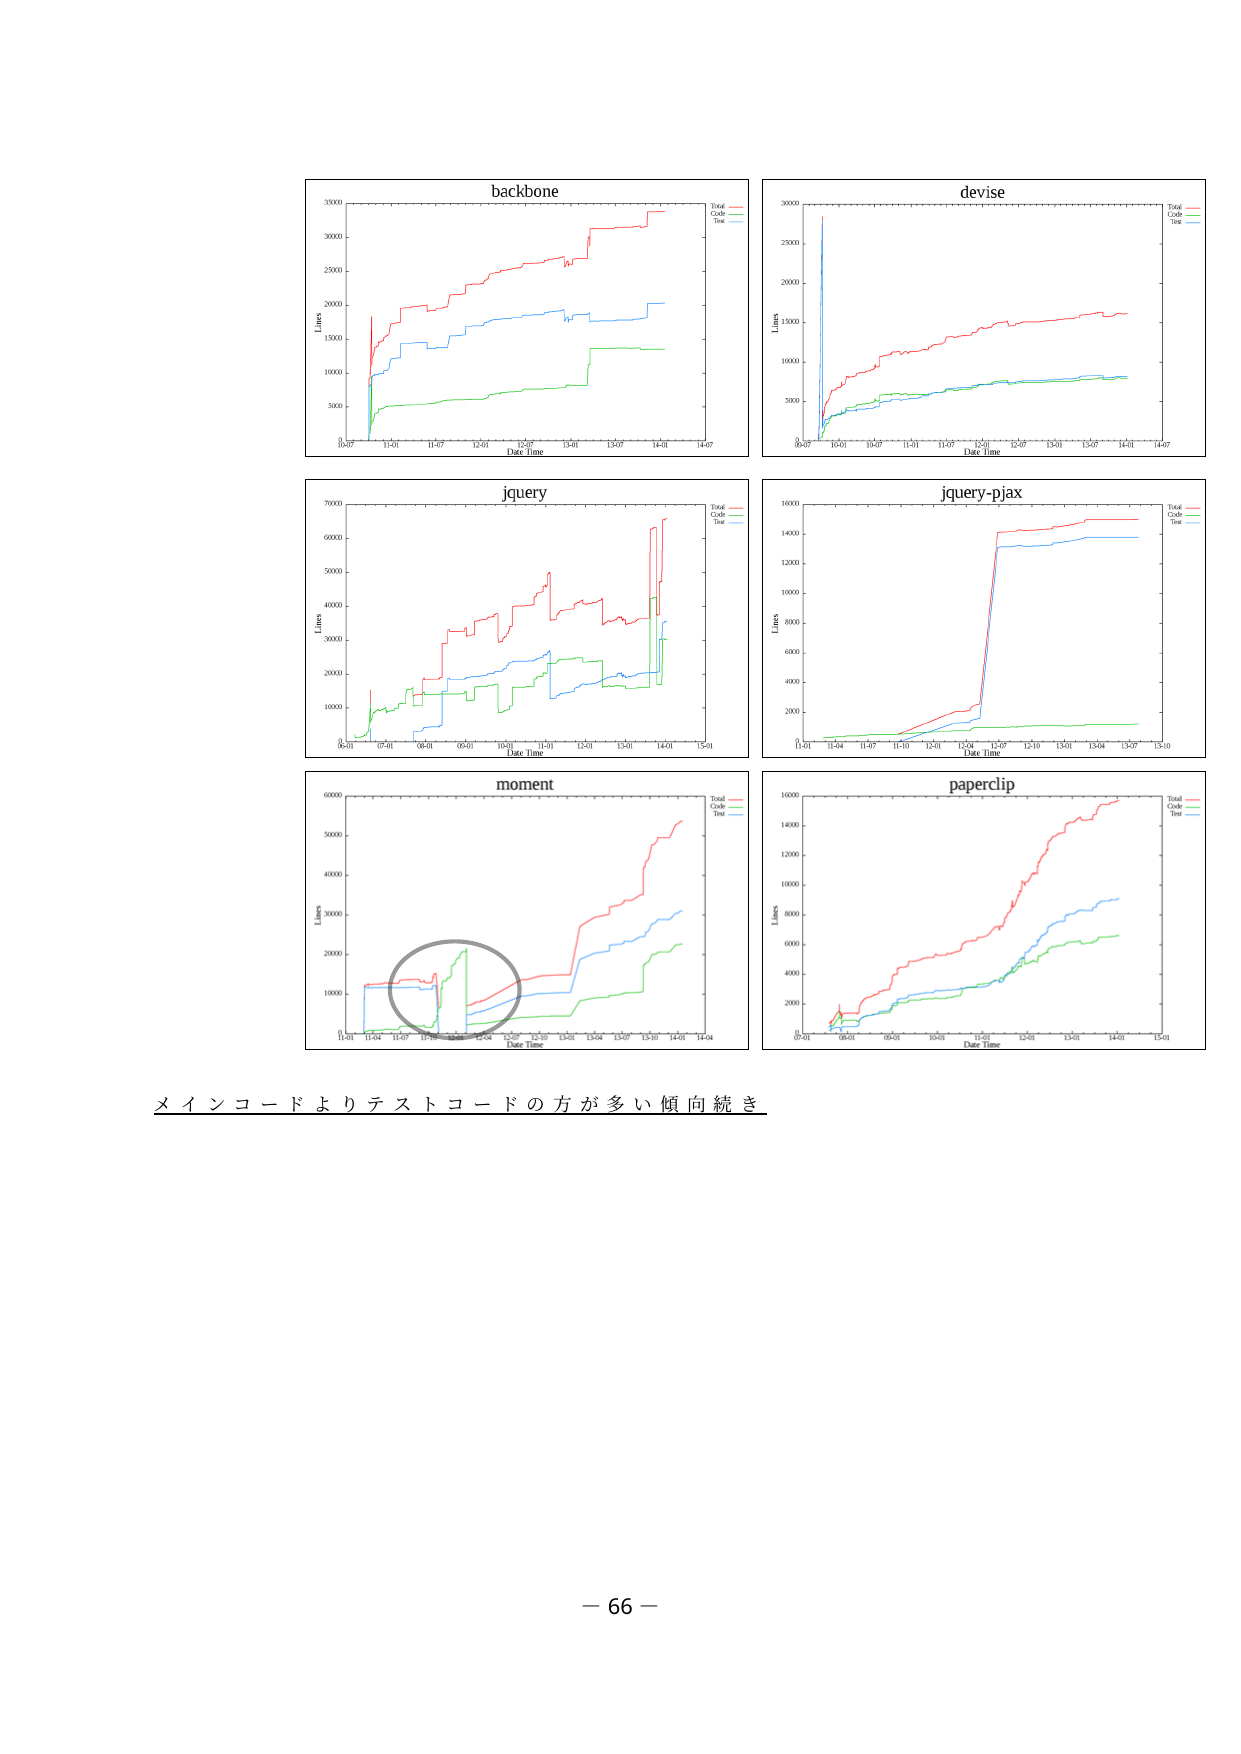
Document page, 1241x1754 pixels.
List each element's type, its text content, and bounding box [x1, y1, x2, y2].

picture [306, 180, 748, 456]
picture [763, 480, 1205, 757]
picture [306, 772, 748, 1049]
picture [306, 480, 748, 757]
picture [763, 180, 1205, 456]
picture [763, 772, 1205, 1049]
text メインコードよりテストコードの方が多い傾向続き [153, 1086, 1087, 1121]
